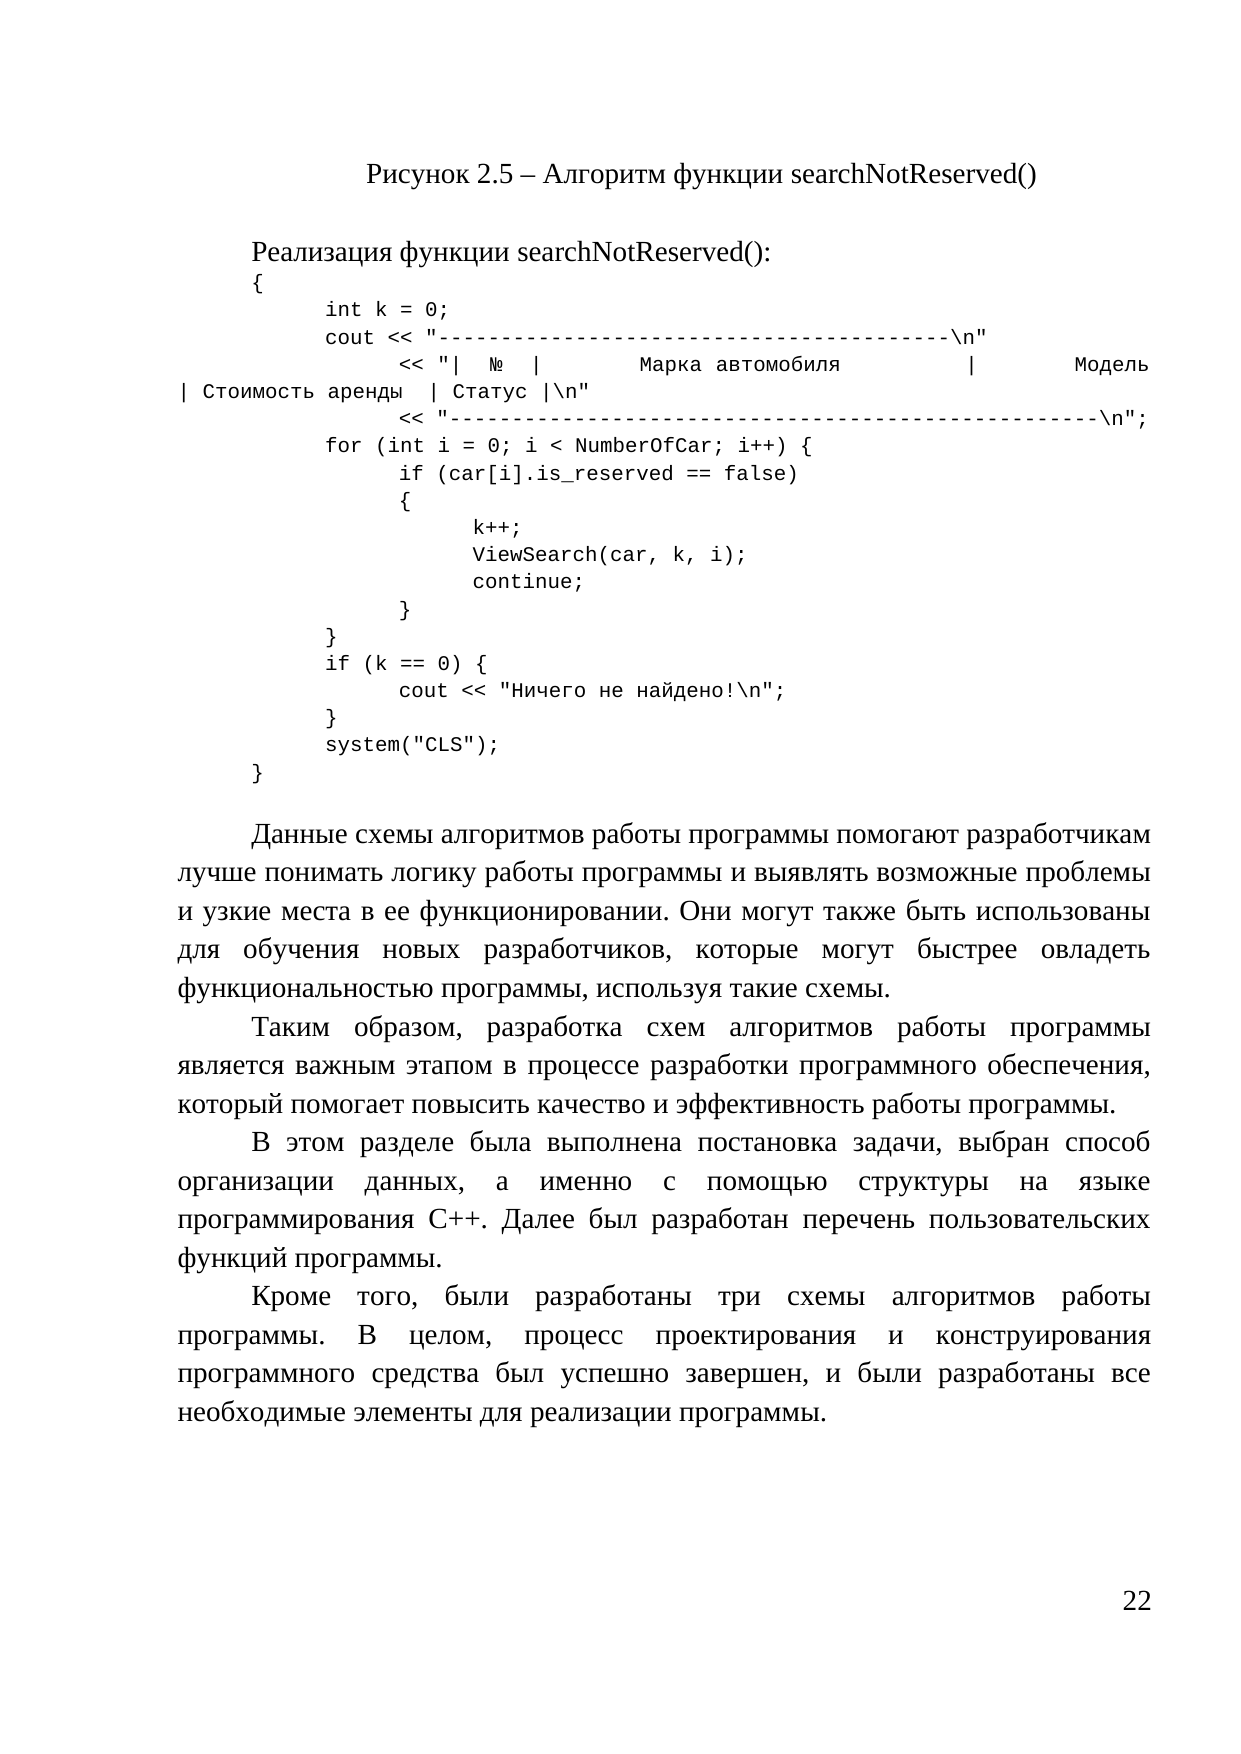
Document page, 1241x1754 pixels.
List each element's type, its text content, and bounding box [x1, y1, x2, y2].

text if (k == 0) { [177, 653, 1152, 677]
text cout << "-----------------------------------------\n" [177, 327, 1152, 350]
text Рисунок 2.5 – Алгоритм функции searchNotReserved() [177, 157, 1152, 190]
text } [177, 598, 1152, 622]
text if (car[i].is_reserved == false) [177, 463, 1152, 486]
text { [177, 272, 1152, 296]
text << "----------------------------------------------------\n"; [177, 408, 1152, 432]
text continue; [177, 571, 1152, 595]
text system("CLS"); [177, 734, 1152, 758]
text Таким образом, разработка схем алгоритмов работы программы является важным этапом в процессе разработки программного обеспечения, который помогает повысить качество и эффективность работы программы. [177, 1009, 1152, 1119]
text cout << "Ничего не найдено!\n"; [177, 680, 1152, 704]
text ViewSearch(car, k, i); [177, 544, 1152, 568]
text } [177, 626, 1152, 649]
text } [177, 762, 1152, 785]
text } [177, 707, 1152, 731]
text k++; [177, 517, 1152, 541]
text Данные схемы алгоритмов работы программы помогают разработчикам лучше понимать логику работы программы и выявлять возможные проблемы и узкие места в ее функционировании. Они могут также быть использованы для обучения новых разработчиков, которые могут быстрее овладеть функциональностью программы, используя такие схемы. [177, 816, 1152, 1004]
text Кроме того, были разработаны три схемы алгоритмов работы программы. В целом, процесс проектирования и конструирования программного средства был успешно завершен, и были разработаны все необходимые элементы для реализации программы. [177, 1278, 1152, 1428]
text << "| № | Марка автомобиля | Модель | Стоимость аренды | Статус |\n" [177, 354, 1152, 405]
text В этом разделе была выполнена постановка задачи, выбран способ организации данных, а именно с помощью структуры на языке программирования C++. Далее был разработан перечень пользовательских функций программы. [177, 1124, 1152, 1273]
text for (int i = 0; i < NumberOfCar; i++) { [177, 435, 1152, 459]
text { [177, 490, 1152, 513]
text Реализация функции searchNotReserved(): [177, 234, 1152, 267]
text int k = 0; [177, 299, 1152, 323]
